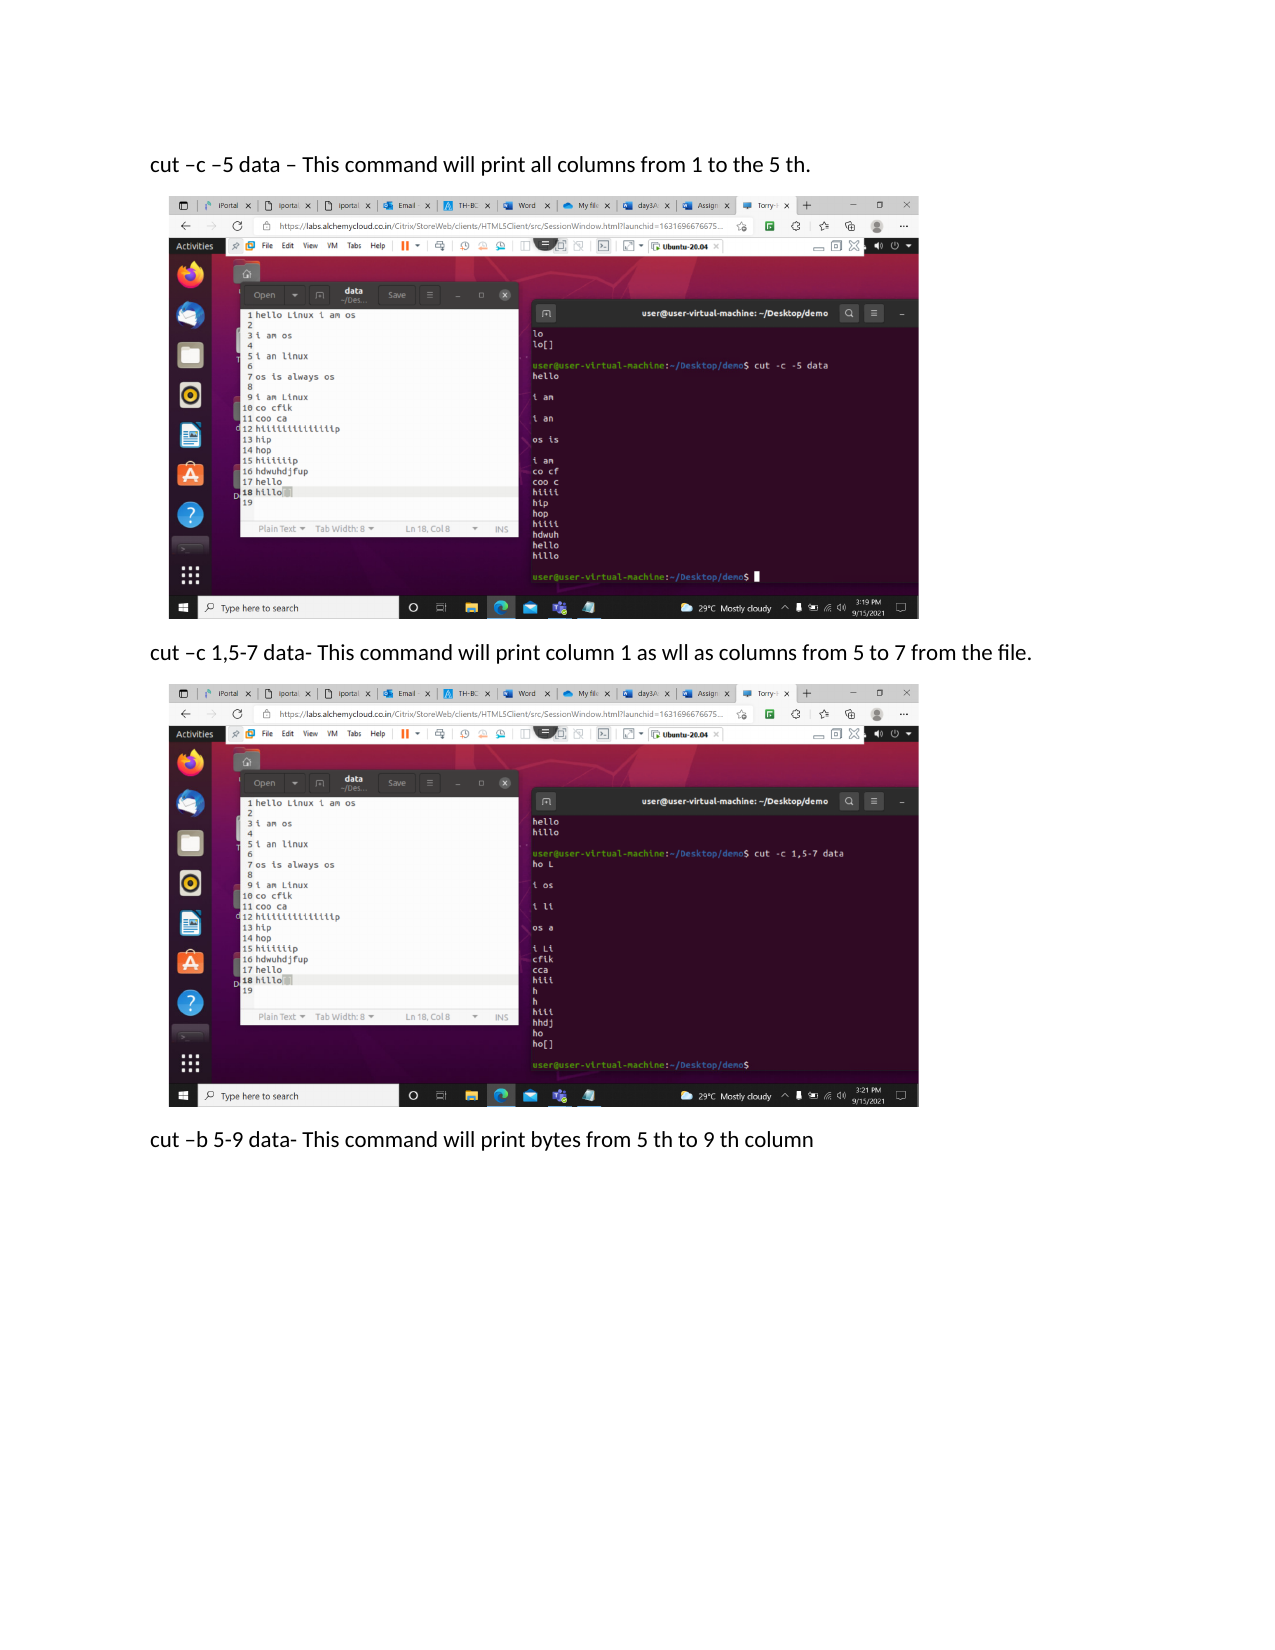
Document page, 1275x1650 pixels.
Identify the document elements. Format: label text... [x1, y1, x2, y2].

text cut –c –5 data – This command will print all columns from 1 to the 5 th. [150, 150, 1125, 178]
text cut –b 5-9 data- This command will print bytes from 5 th to 9 th column [150, 1125, 1125, 1153]
text cut –c 1,5-7 data- This command will print column 1 as wll as columns from 5 to 7 from the file. [150, 638, 1125, 666]
